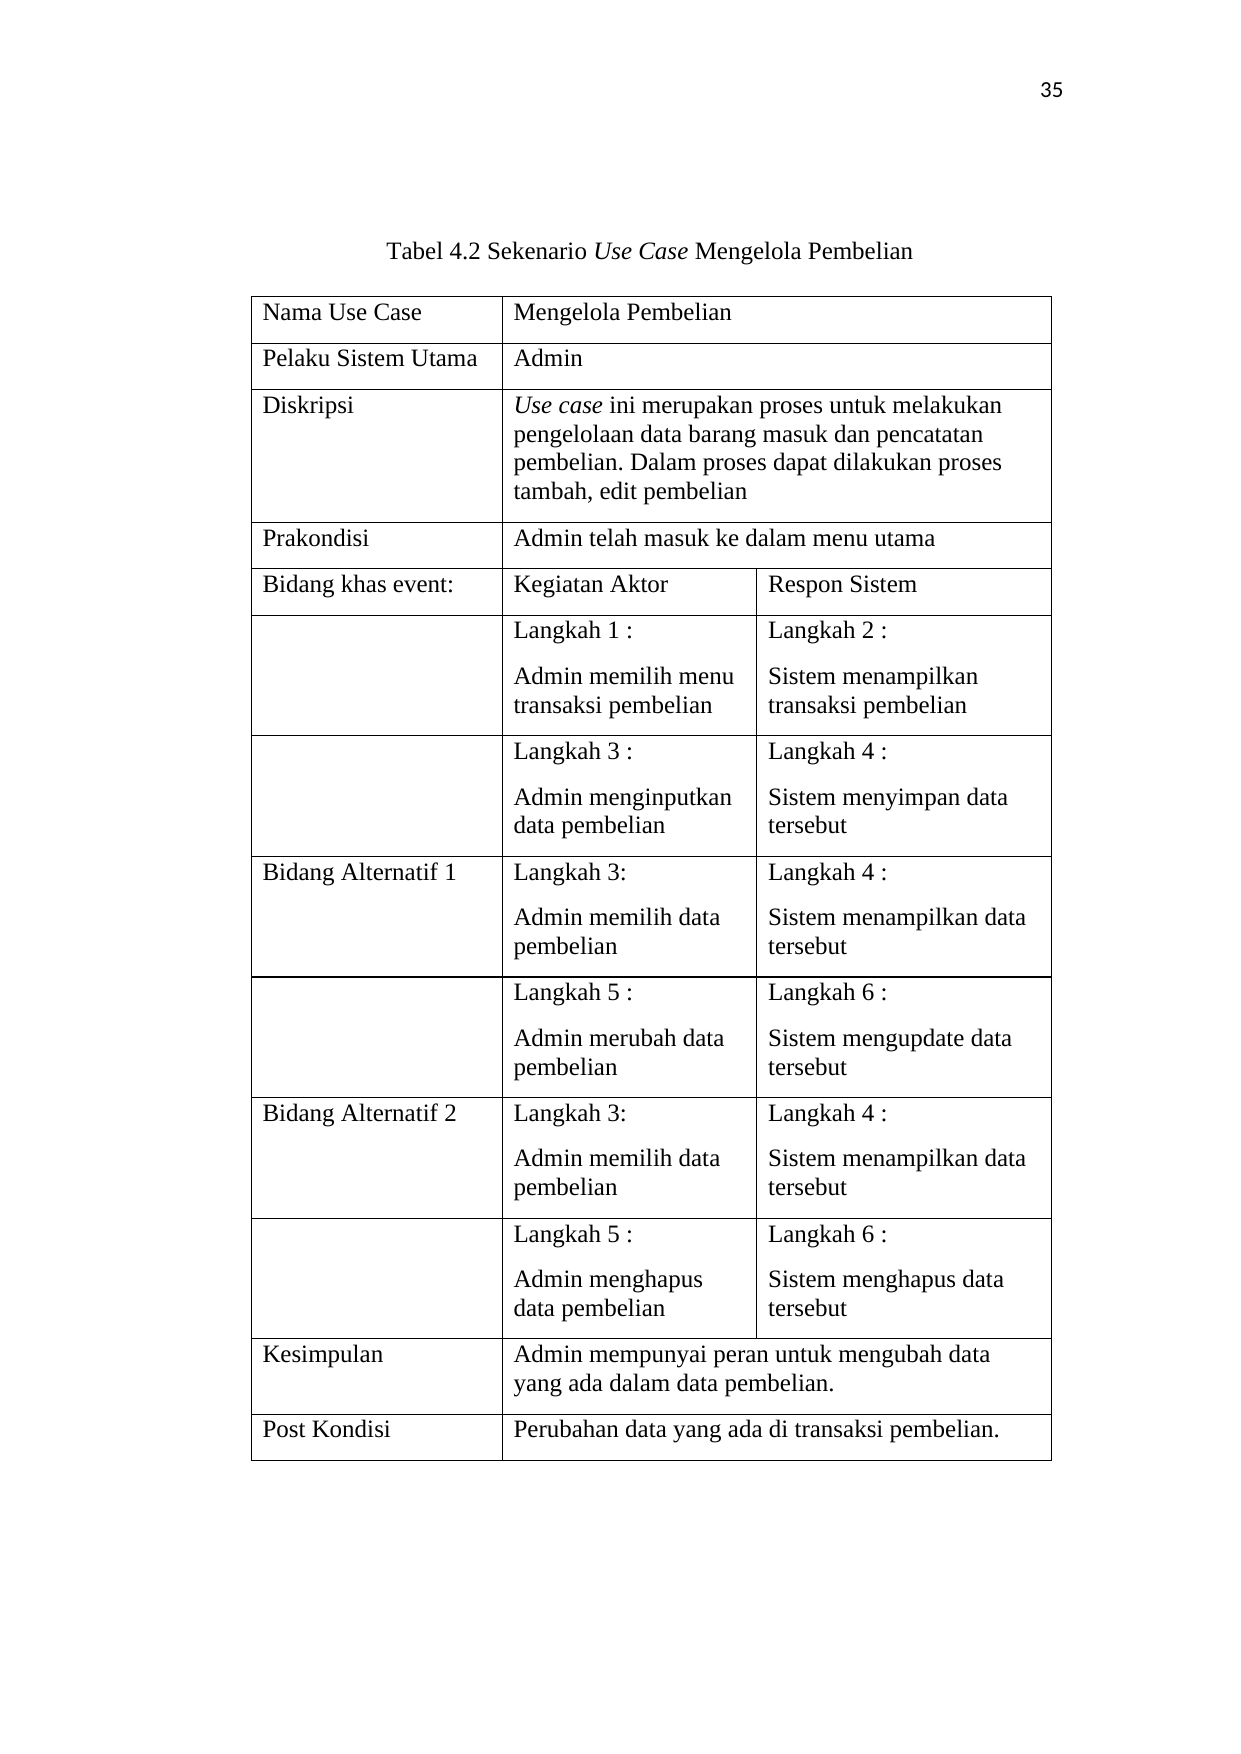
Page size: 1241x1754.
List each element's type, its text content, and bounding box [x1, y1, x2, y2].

table_cell [252, 736, 502, 856]
table_cell Diskripsi [252, 390, 502, 522]
table_cell Use case ini merupakan proses untuk melakukan pengelolaan data barang masuk dan pencatatan pembelian. Dalam proses dapat dilakukan proses tambah, edit pembelian [503, 390, 1051, 522]
table_cell Langkah 6 : Sistem menghapus data tersebut [757, 1219, 1051, 1338]
table_cell Kesimpulan [252, 1339, 502, 1413]
table_cell Langkah 3: Admin memilih data pembelian [503, 1098, 756, 1218]
table_cell Langkah 4 : Sistem menampilkan data tersebut [757, 1098, 1051, 1218]
table_cell Admin telah masuk ke dalam menu utama [503, 523, 1051, 568]
table_cell Langkah 5 : Admin menghapus data pembelian [503, 1219, 756, 1338]
table_cell Pelaku Sistem Utama [252, 344, 502, 389]
text Tabel 4.2 Sekenario Use Case Mengelola Pembelian [236, 236, 1063, 265]
table_cell Admin mempunyai peran untuk mengubah data yang ada dalam data pembelian. [503, 1339, 1051, 1413]
table_header Nama Use Case [252, 297, 502, 342]
table_cell Bidang Alternatif 1 [252, 857, 502, 976]
table_cell Bidang Alternatif 2 [252, 1098, 502, 1218]
table_cell [252, 978, 502, 1097]
table_cell Langkah 5 : Admin merubah data pembelian [503, 978, 756, 1097]
table_cell Langkah 3: Admin memilih data pembelian [503, 857, 756, 976]
table_cell Langkah 2 : Sistem menampilkan transaksi pembelian [757, 616, 1051, 735]
table_cell Perubahan data yang ada di transaksi pembelian. [503, 1415, 1051, 1460]
table_cell Admin [503, 344, 1051, 389]
table_cell Langkah 1 : Admin memilih menu transaksi pembelian [503, 616, 756, 735]
table_cell Langkah 6 : Sistem mengupdate data tersebut [757, 978, 1051, 1097]
table_cell [252, 1219, 502, 1338]
table_cell Post Kondisi [252, 1415, 502, 1460]
table_cell Kegiatan Aktor [503, 569, 756, 614]
table_cell Langkah 4 : Sistem menyimpan data tersebut [757, 736, 1051, 856]
table_cell Prakondisi [252, 523, 502, 568]
table_header Mengelola Pembelian [503, 297, 1051, 342]
table_cell Bidang khas event: [252, 569, 502, 614]
table_cell [252, 616, 502, 735]
table_cell Langkah 3 : Admin menginputkan data pembelian [503, 736, 756, 856]
table_cell Langkah 4 : Sistem menampilkan data tersebut [757, 857, 1051, 976]
table_cell Respon Sistem [757, 569, 1051, 614]
